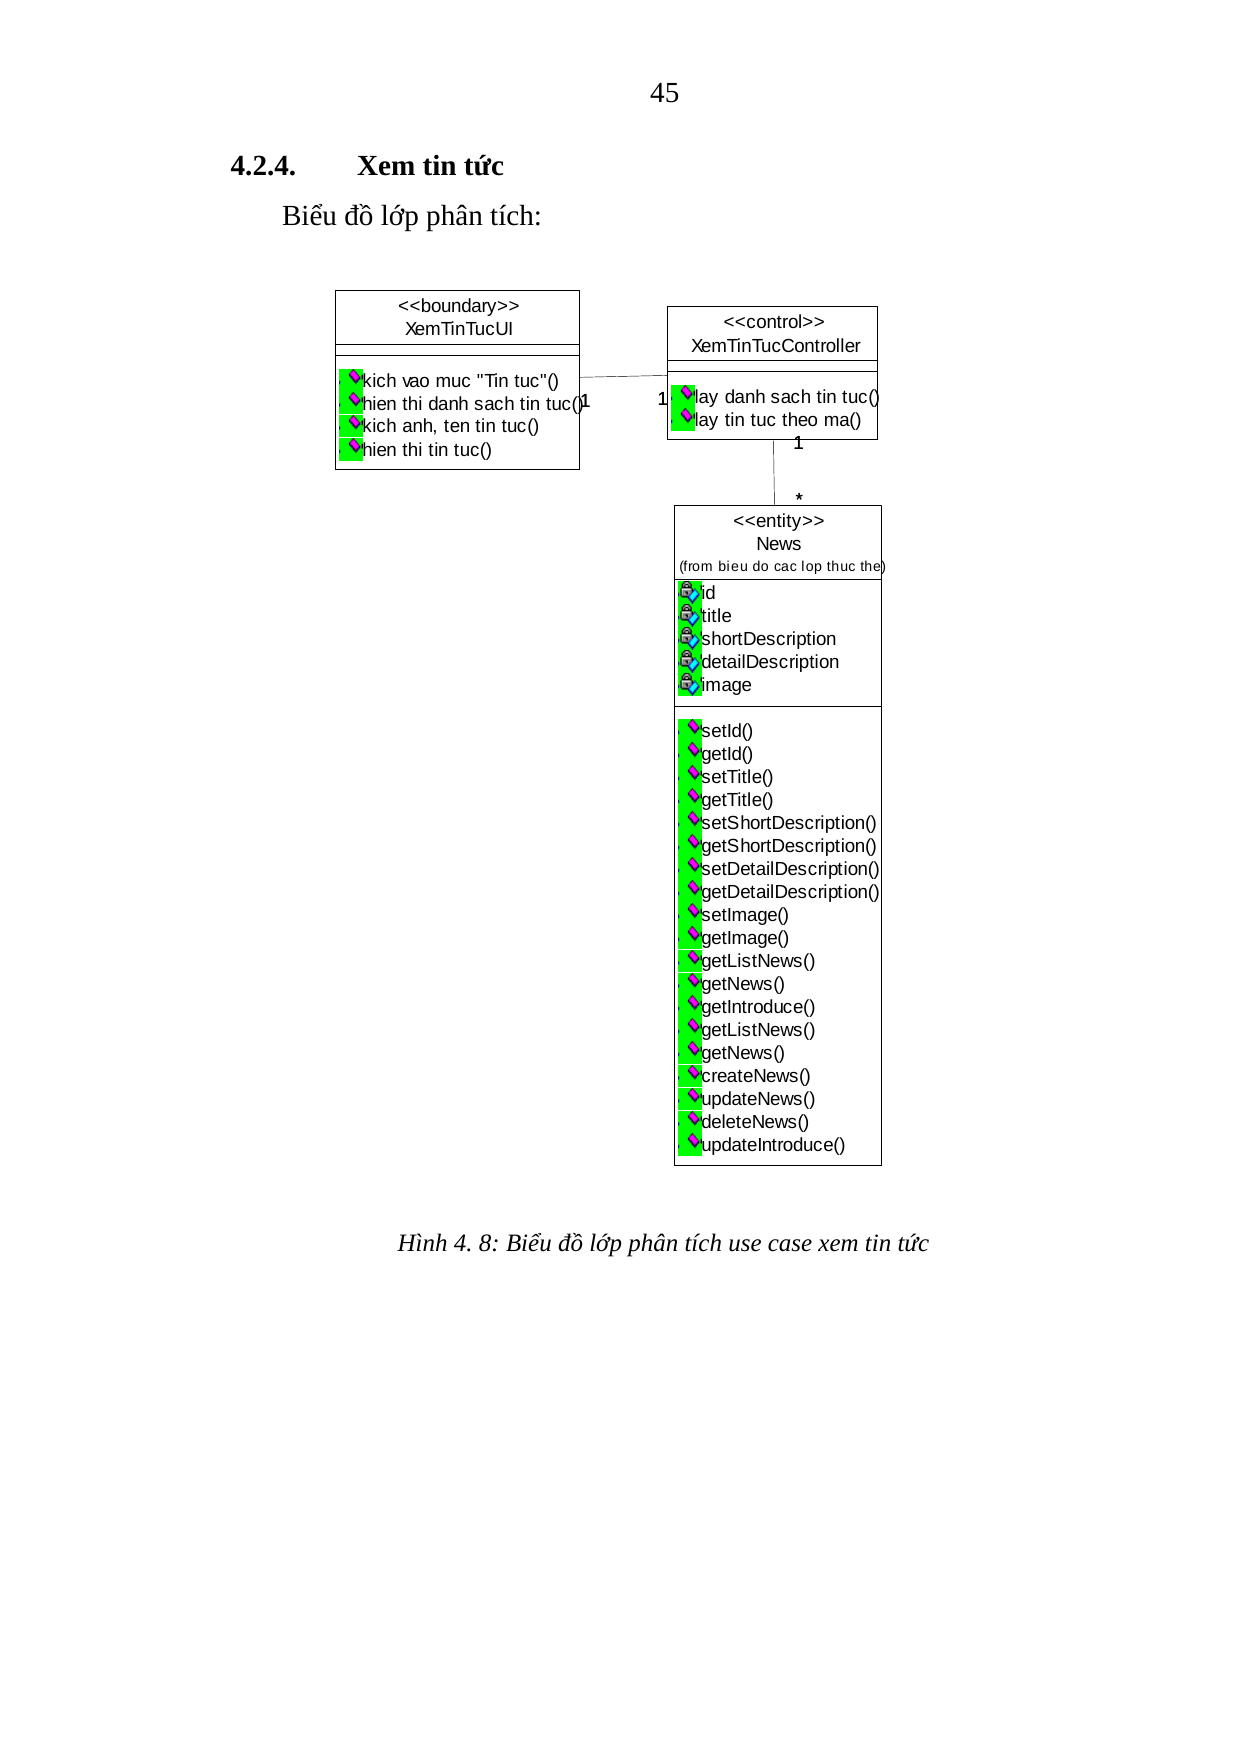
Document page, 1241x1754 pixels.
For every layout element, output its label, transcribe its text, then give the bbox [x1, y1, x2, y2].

text Biểu đồ lớp phân tích: [207, 198, 1122, 232]
subtitle Xem tin tức [207, 148, 1122, 181]
text Hình 4. 8: Biểu đồ lớp phân tích use case xem tin tức [207, 1228, 1122, 1257]
